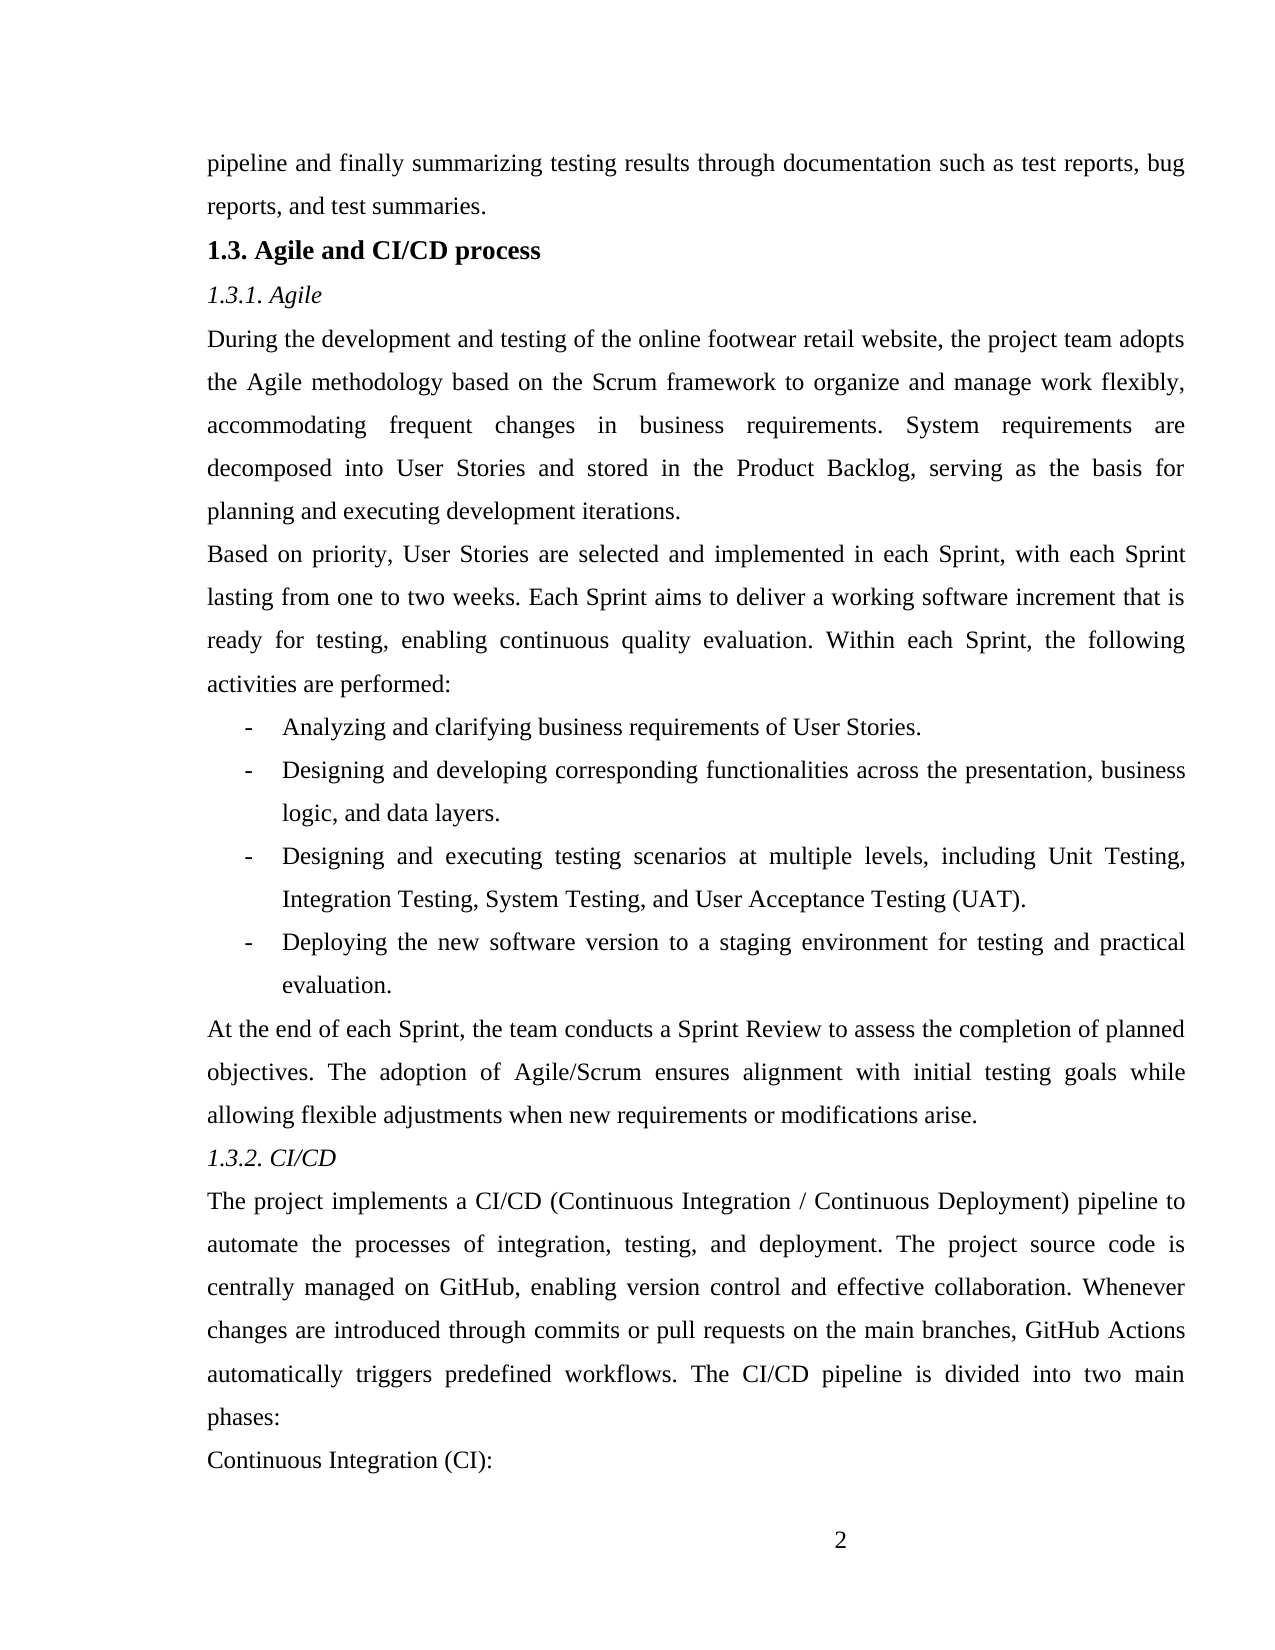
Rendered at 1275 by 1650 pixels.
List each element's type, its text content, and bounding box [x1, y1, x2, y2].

list Designing and executing testing scenarios at multiple levels, including Unit Testing, Integration Testing, System Testing, and User Acceptance Testing (UAT). [244, 841, 1186, 913]
subtitle 1.3.2. CI/CD [207, 1143, 1186, 1172]
list Designing and developing corresponding functionalities across the presentation, business logic, and data layers. [244, 755, 1186, 827]
text Continuous Integration (CI): [207, 1445, 1186, 1474]
text During the development and testing of the online footwear retail website, the project team adopts the Agile methodology based on the Scrum framework to organize and manage work flexibly, accommodating frequent changes in business requirements. System requirements are decomposed into User Stories and stored in the Product Backlog, serving as the basis for planning and executing development iterations. [207, 324, 1186, 525]
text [207, 148, 1186, 219]
list Deploying the new software version to a staging environment for testing and practical evaluation. [244, 927, 1186, 999]
text The project implements a CI/CD (Continuous Integration / Continuous Deployment) pipeline to automate the processes of integration, testing, and deployment. The project source code is centrally managed on GitHub, enabling version control and effective collaboration. Whenever changes are introduced through commits or pull requests on the main branches, GitHub Actions automatically triggers predefined workflows. The CI/CD pipeline is divided into two main phases: [207, 1186, 1186, 1431]
text Based on priority, User Stories are selected and implemented in each Sprint, with each Sprint lasting from one to two weeks. Each Sprint aims to deliver a working software increment that is ready for testing, enabling continuous quality evaluation. Within each Sprint, the following activities are performed: [207, 539, 1186, 697]
list Analyzing and clarifying business requirements of User Stories. [244, 712, 1186, 741]
subtitle 1.3. Agile and CI/CD process [207, 234, 1186, 265]
text At the end of each Sprint, the team conducts a Sprint Review to assess the completion of planned objectives. The adoption of Agile/Scrum ensures alignment with initial testing goals while allowing flexible adjustments when new requirements or modifications arise. [207, 1014, 1186, 1129]
subtitle 1.3.1. Agile [207, 281, 1186, 309]
